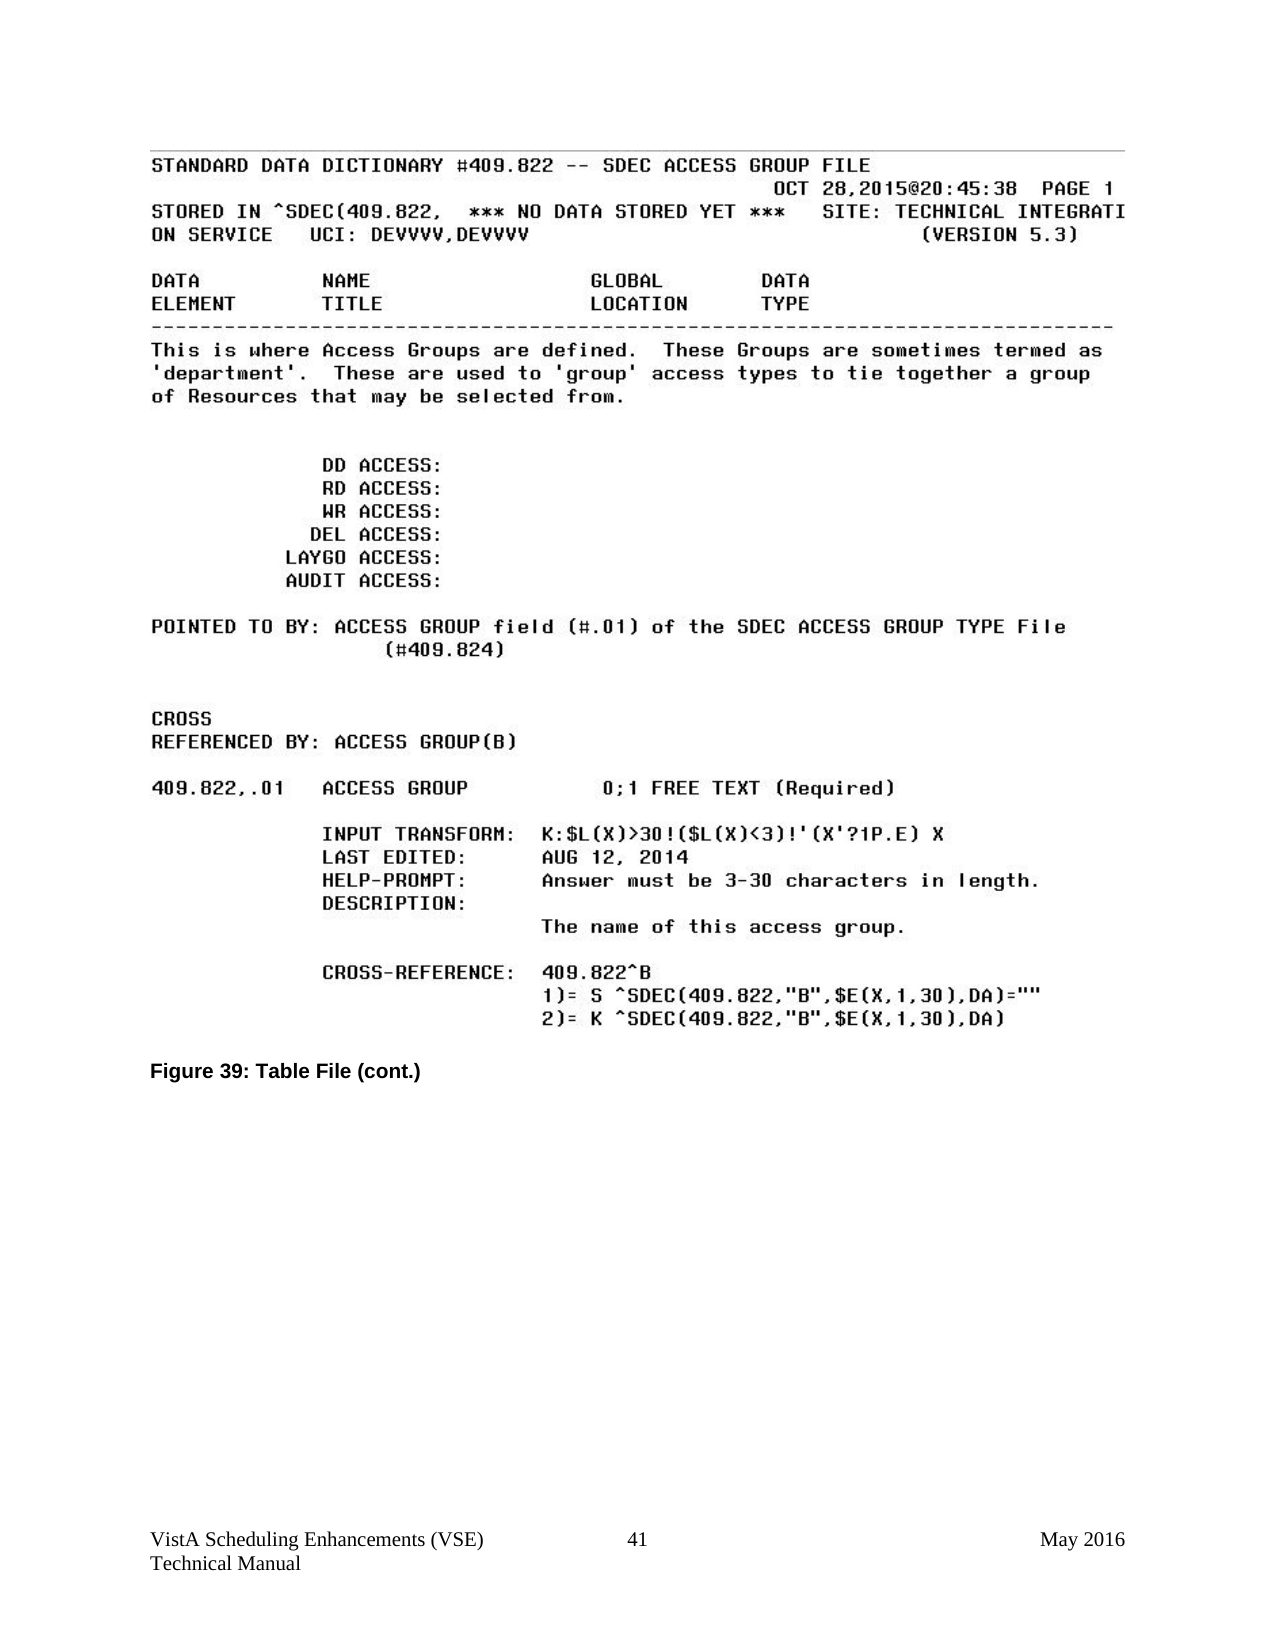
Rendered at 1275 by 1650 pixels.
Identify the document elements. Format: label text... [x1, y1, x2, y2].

picture [150, 150, 1125, 1047]
